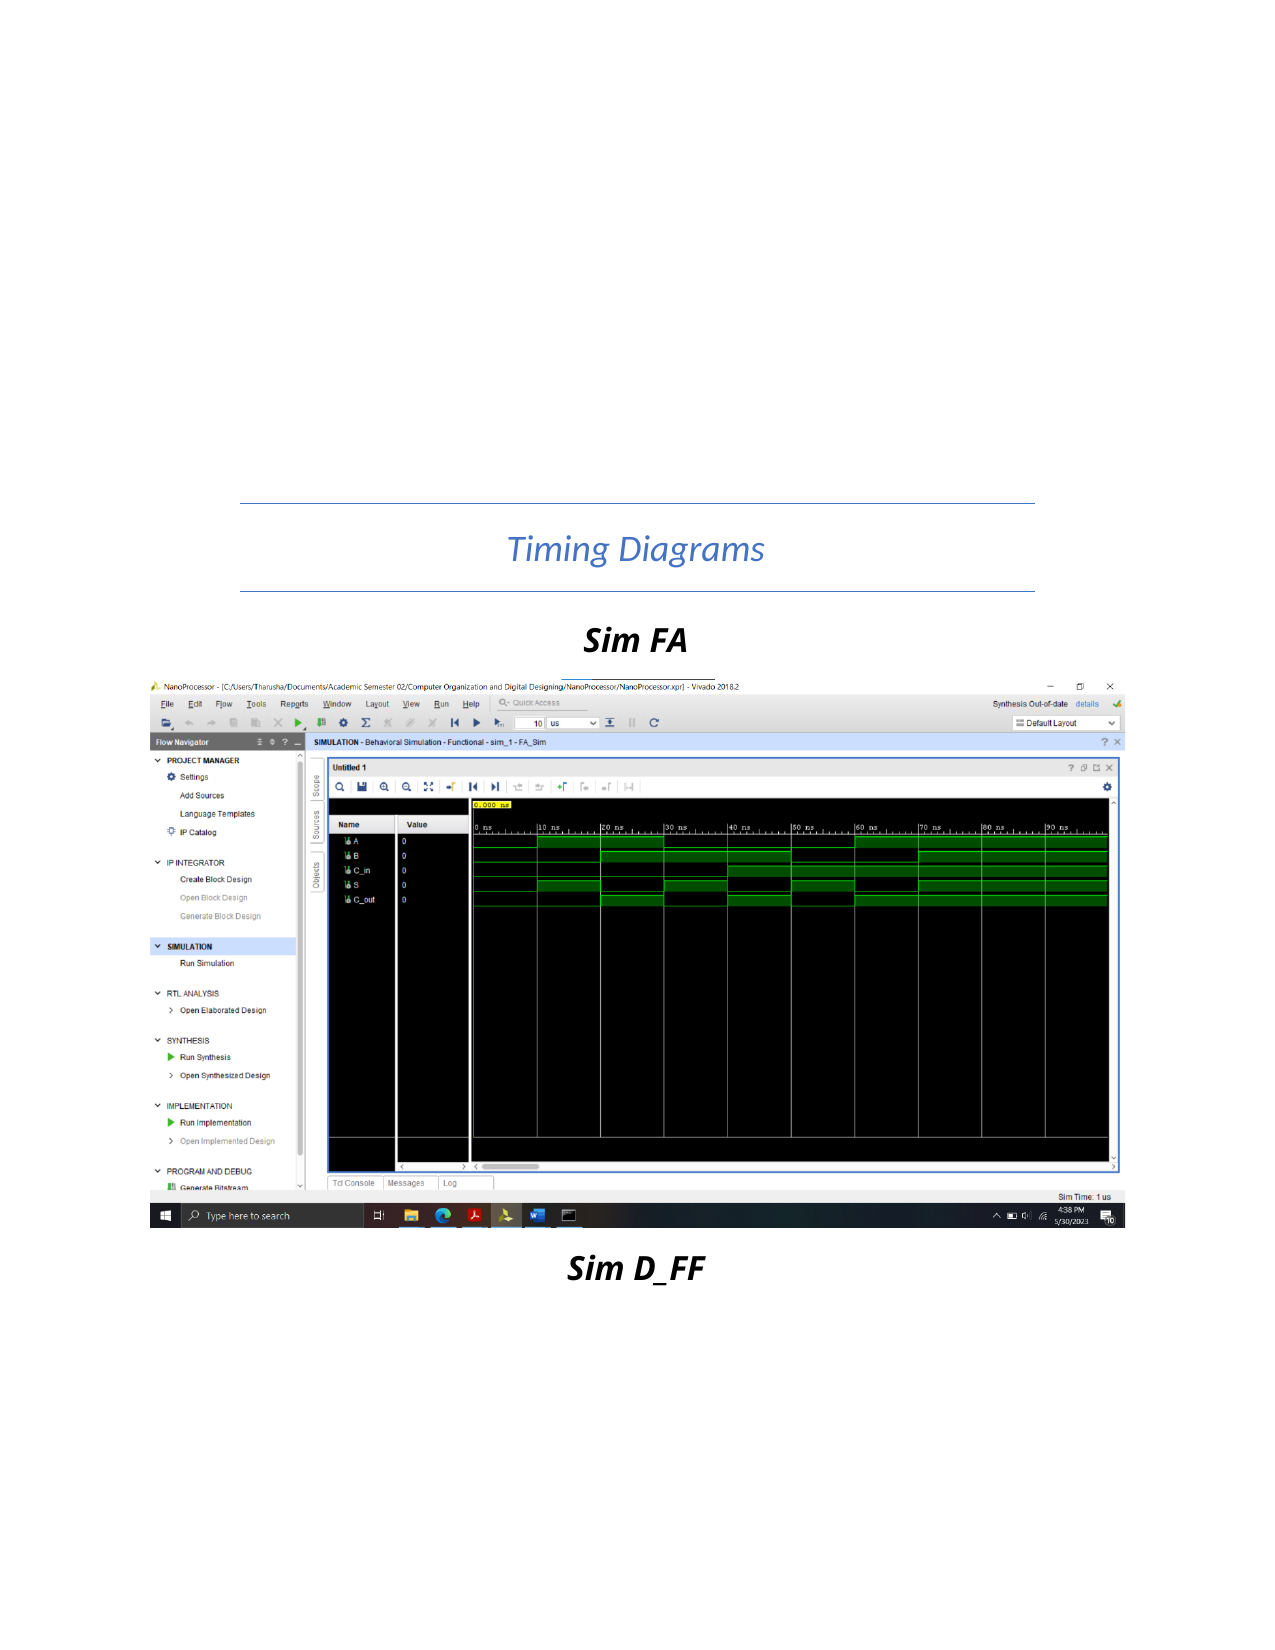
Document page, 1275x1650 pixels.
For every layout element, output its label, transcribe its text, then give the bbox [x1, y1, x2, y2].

picture [150, 679, 1125, 1228]
text Sim D_FF [150, 1244, 1125, 1290]
text Sim FA [150, 617, 1125, 663]
text Timing Diagrams [240, 504, 1035, 591]
